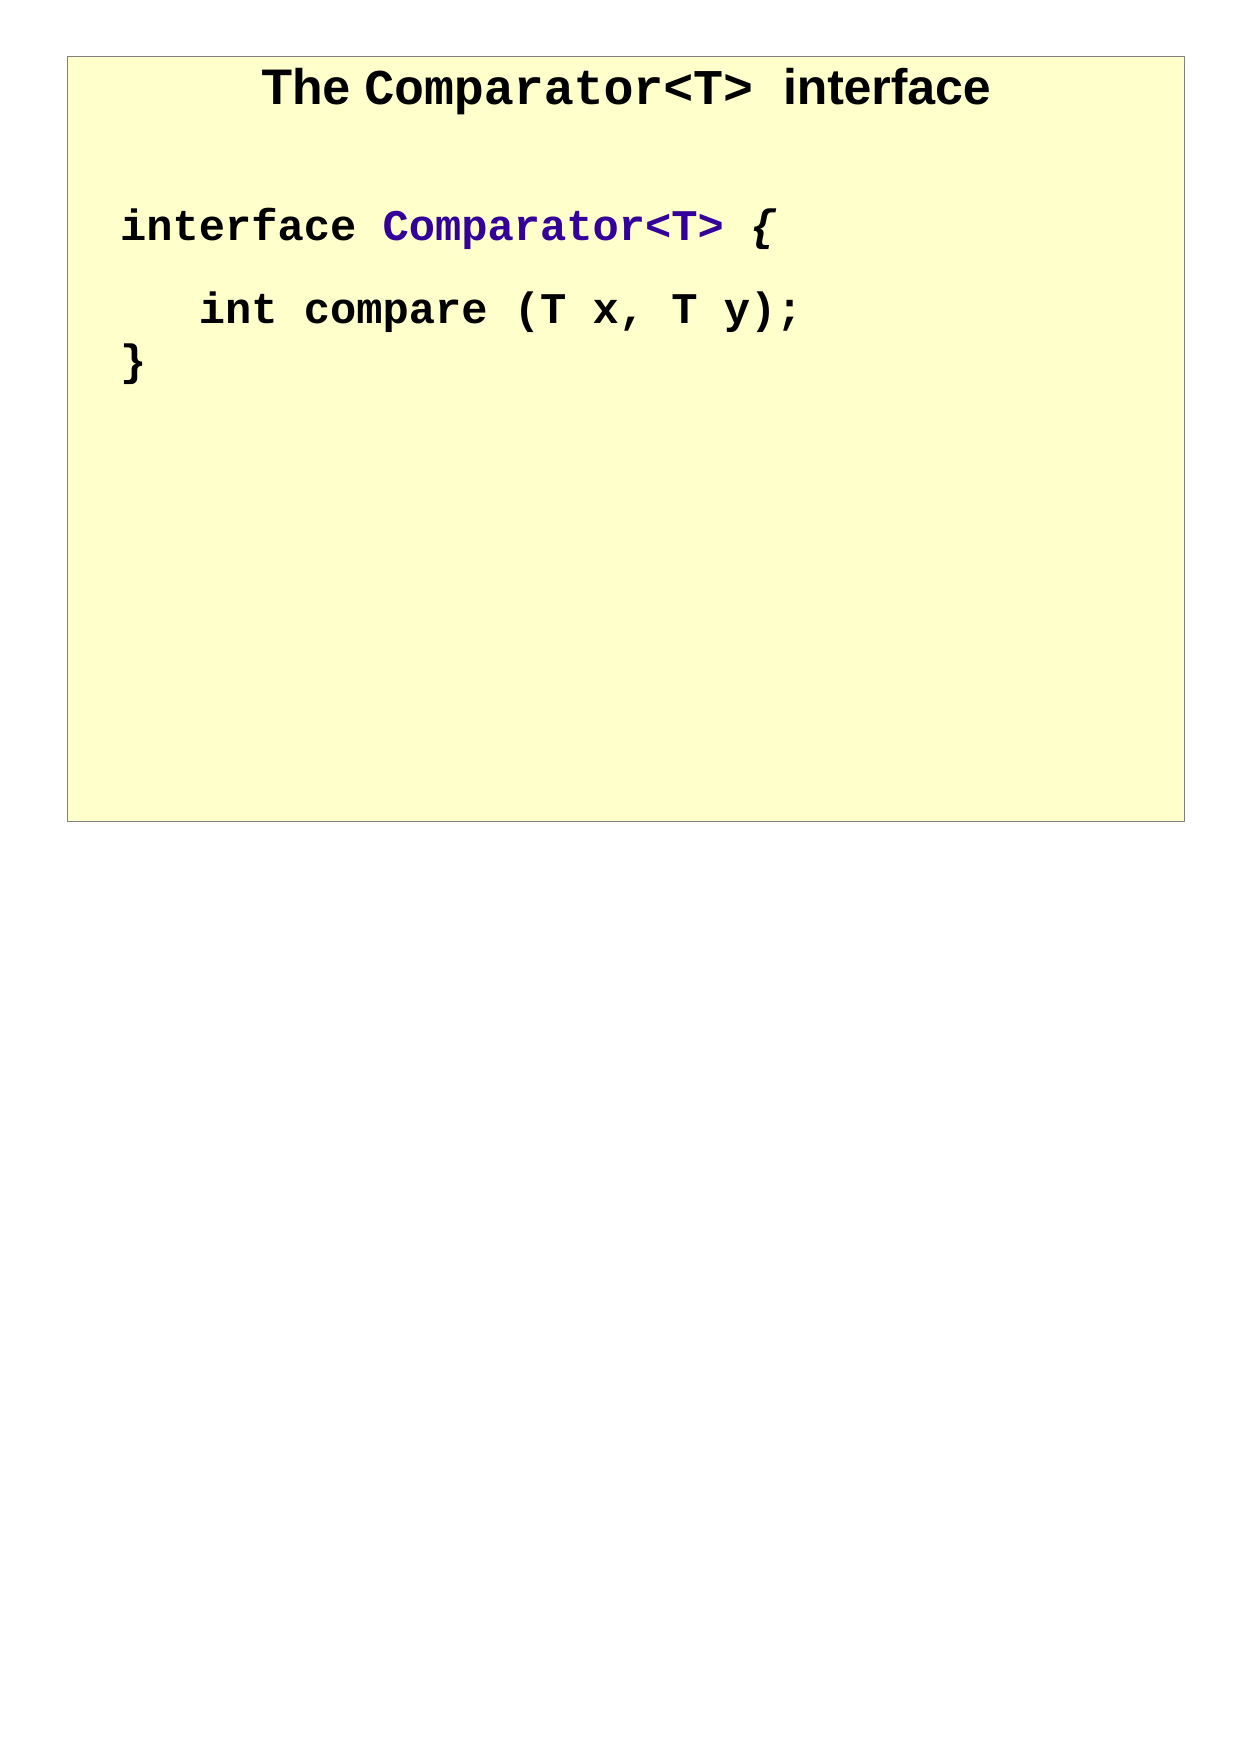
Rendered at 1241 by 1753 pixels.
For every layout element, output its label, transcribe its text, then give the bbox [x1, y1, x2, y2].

text The Comparator<T> interface [134, 57, 1117, 119]
text int compare (T x, T y); [199, 287, 1205, 336]
text interface Comparator<T> { [120, 204, 1205, 254]
text } [120, 339, 1205, 389]
